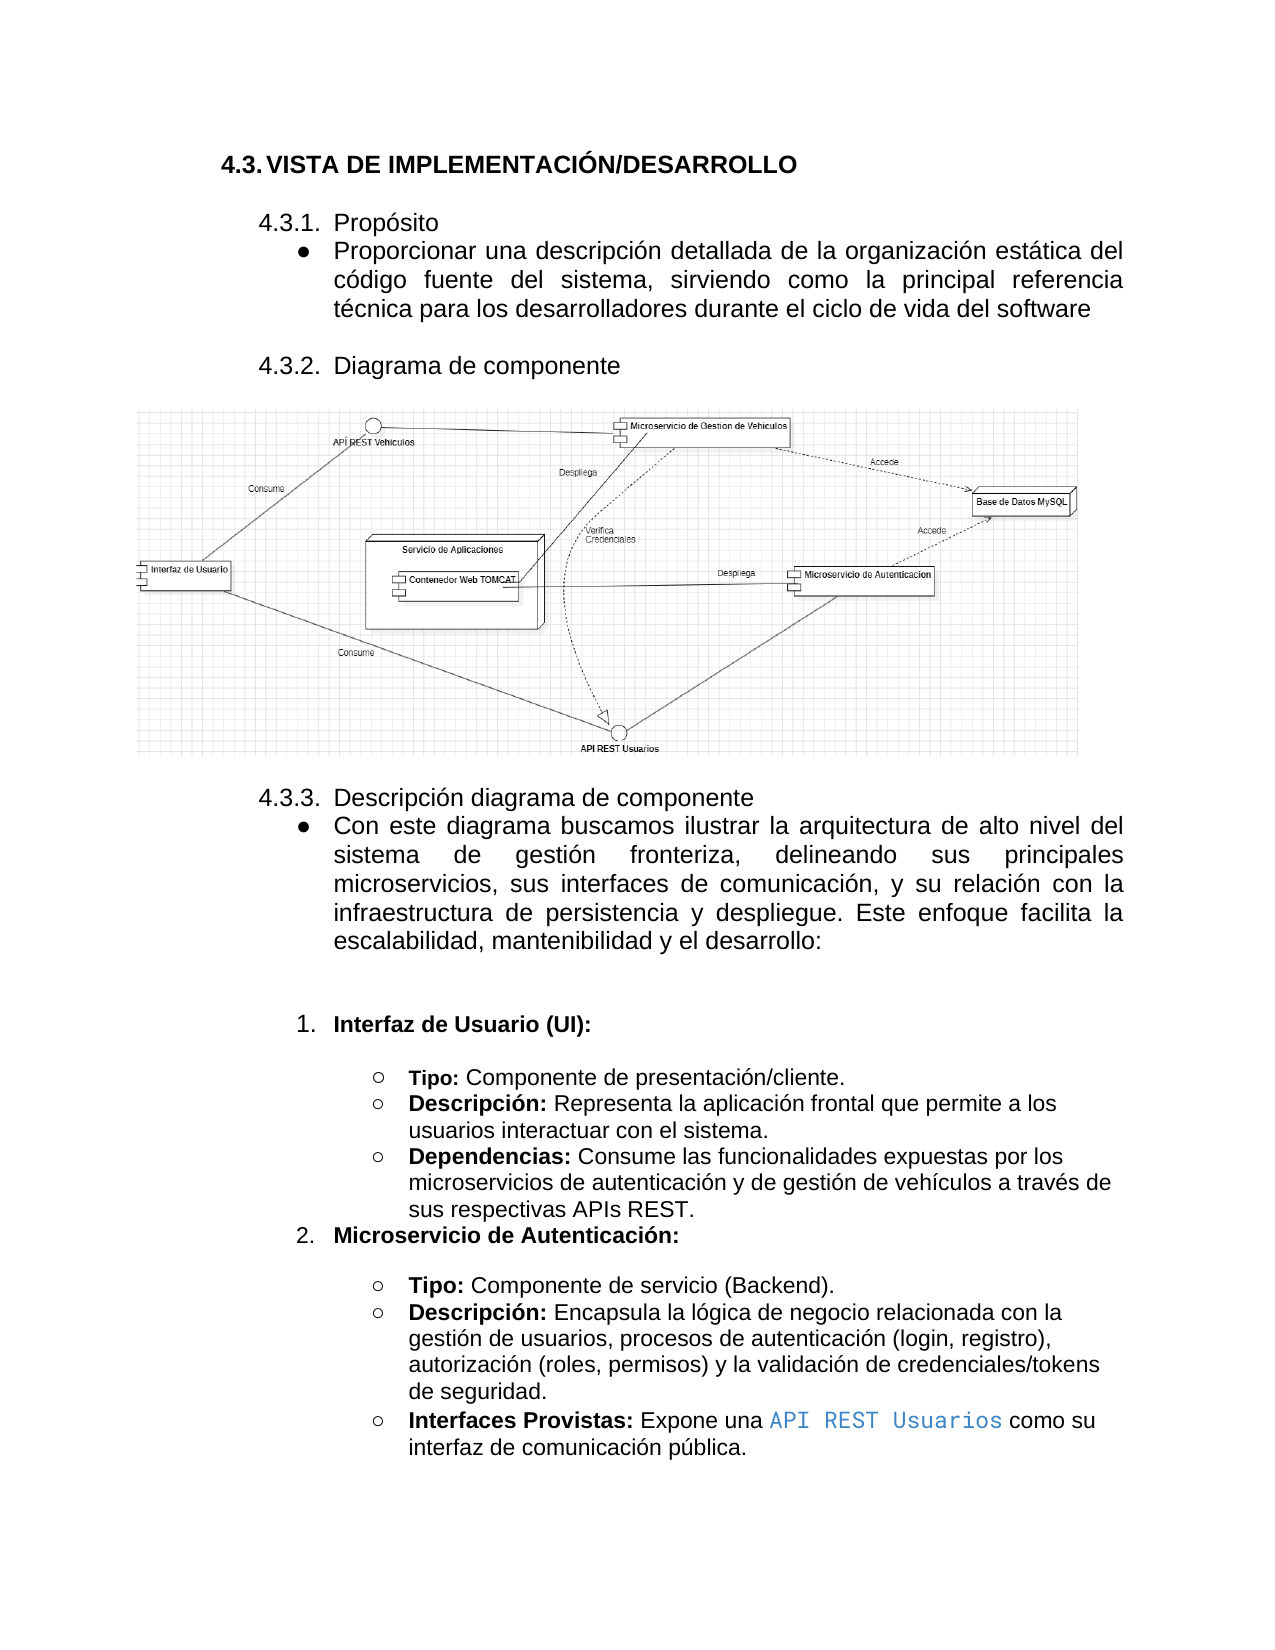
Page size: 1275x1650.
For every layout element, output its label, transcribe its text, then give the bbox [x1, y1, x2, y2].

list Descripción diagrama de componente [258, 782, 1125, 811]
list Propósito [258, 207, 1125, 236]
list Dependencias: Consume las funcionalidades expuestas por los microservicios de autenticación y de gestión de vehículos a través de sus respectivas APIs REST. [371, 1143, 1125, 1222]
list Descripción: Representa la aplicación frontal que permite a los usuarios interactuar con el sistema. [371, 1090, 1125, 1143]
list Descripción: Encapsula la lógica de negocio relacionada con la gestión de usuarios, procesos de autenticación (login, registro), autorización (roles, permisos) y la validación de credenciales/tokens de seguridad. [371, 1299, 1125, 1404]
list Interfaz de Usuario (UI): [296, 1009, 1125, 1061]
list Tipo: Componente de servicio (Backend). [371, 1272, 1125, 1299]
list Tipo: Componente de presentación/cliente. [371, 1061, 1125, 1090]
list Microservicio de Autenticación: [296, 1222, 1125, 1272]
list Con este diagrama buscamos ilustrar la arquitectura de alto nivel del sistema de gestión fronteriza, delineando sus principales microservicios, sus interfaces de comunicación, y su relación con la infraestructura de persistencia y despliegue. Este enfoque facilita la escalabilidad, mantenibilidad y el desarrollo: [296, 811, 1125, 955]
list Proporcionar una descripción detallada de la organización estática del código fuente del sistema, sirviendo como la principal referencia técnica para los desarrolladores durante el ciclo de vida del software [296, 236, 1125, 322]
list Interfaces Provistas: Expone una API REST Usuarios como su interfaz de comunicación pública. [371, 1404, 1125, 1461]
list Diagrama de componente [258, 351, 1125, 380]
list VISTA DE IMPLEMENTACIÓN/DESARROLLO [221, 150, 1125, 179]
picture [136, 409, 1079, 756]
